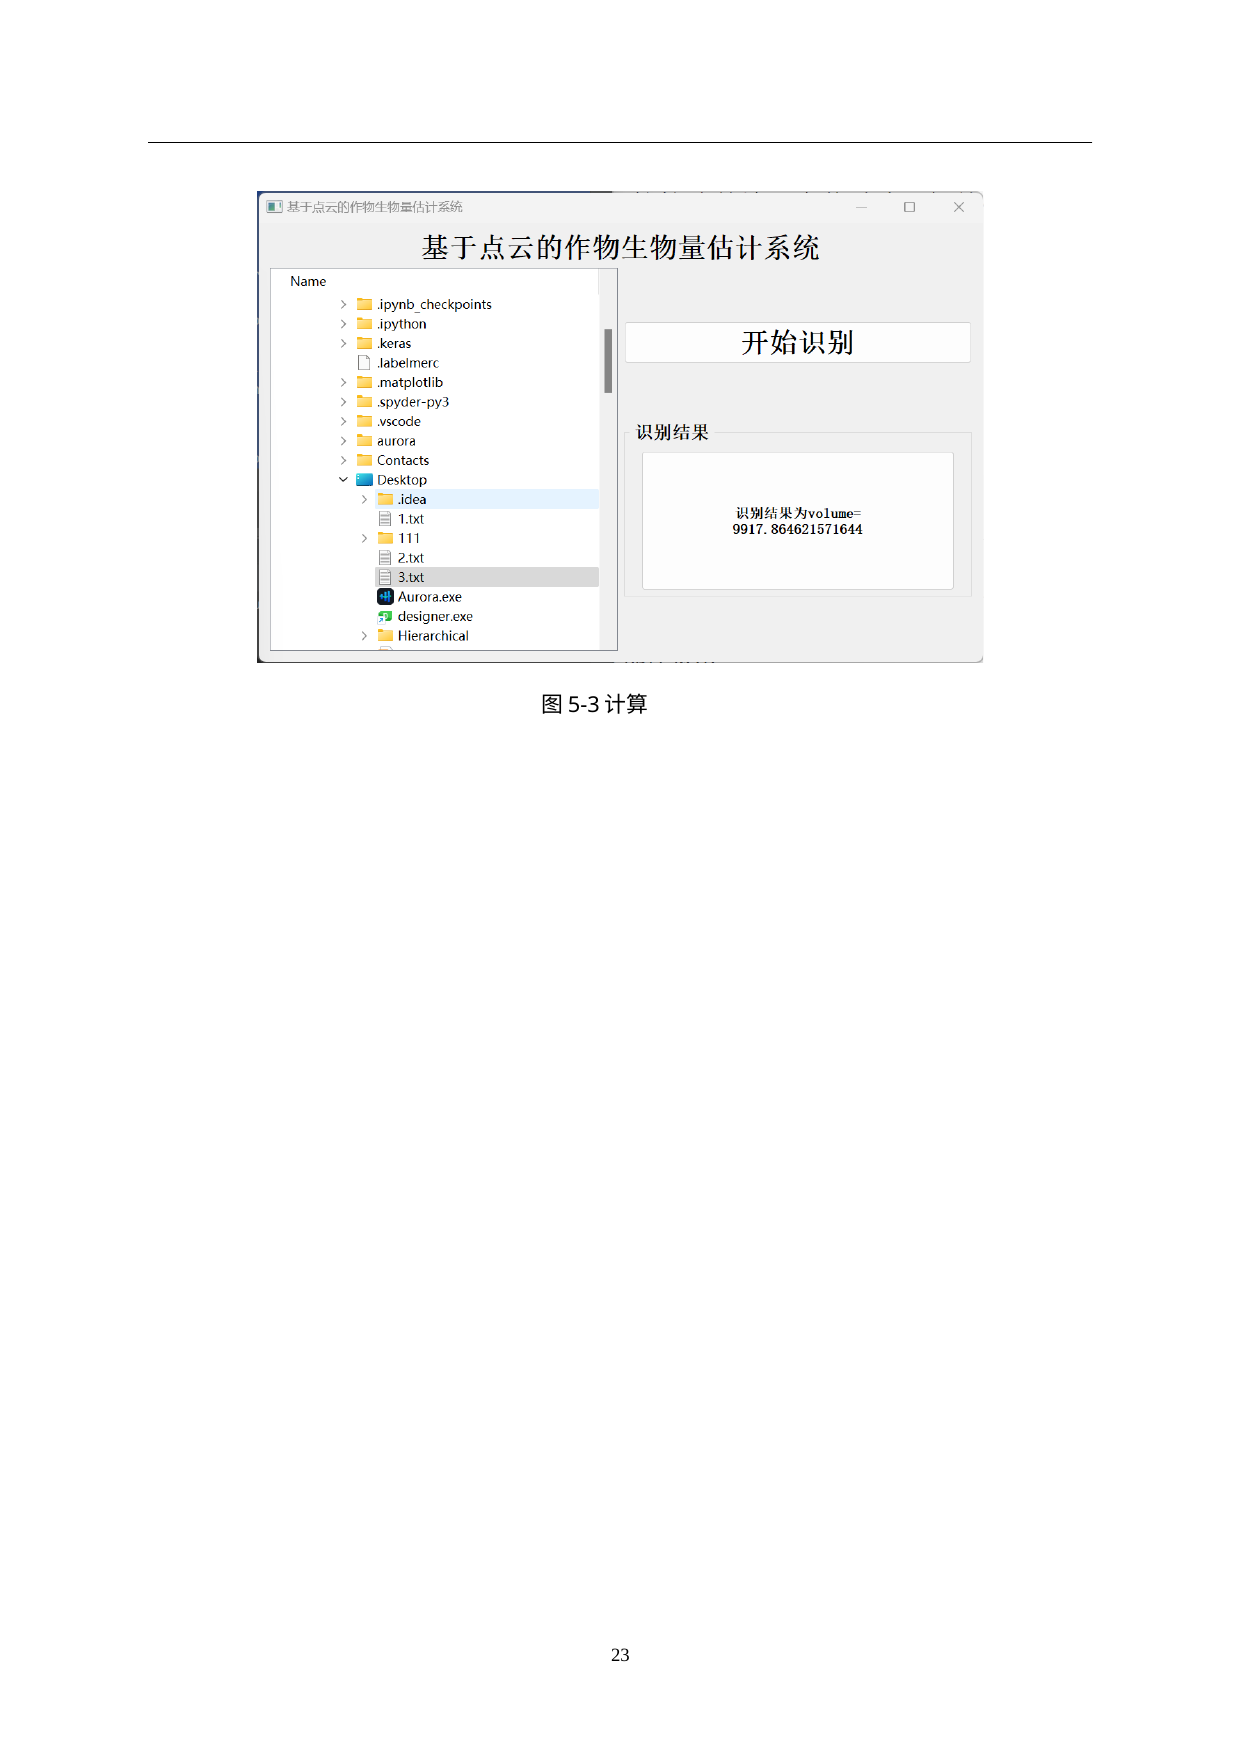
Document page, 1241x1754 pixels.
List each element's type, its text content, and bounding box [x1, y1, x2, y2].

picture [257, 191, 984, 663]
text 图5-3计算 [148, 679, 1092, 721]
